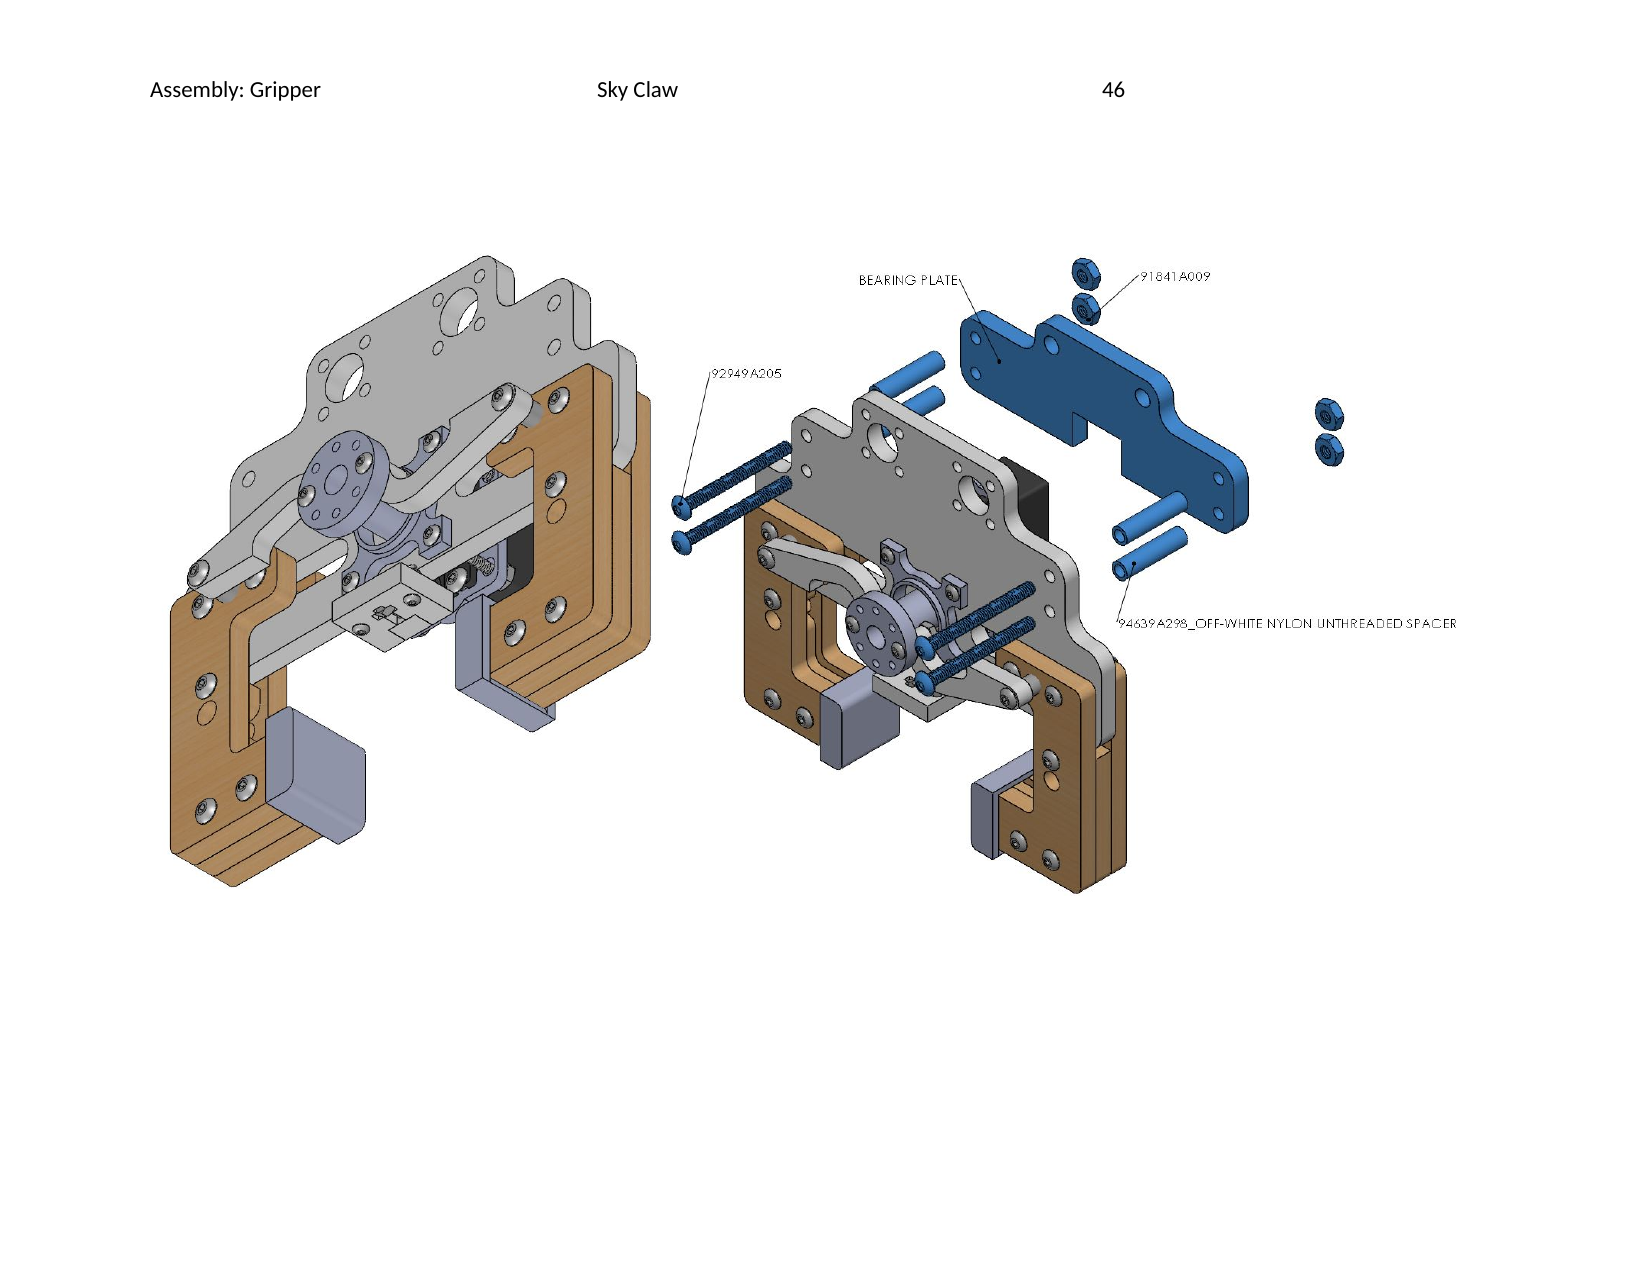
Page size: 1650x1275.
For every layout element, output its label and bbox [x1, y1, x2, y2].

picture [150, 253, 1463, 896]
